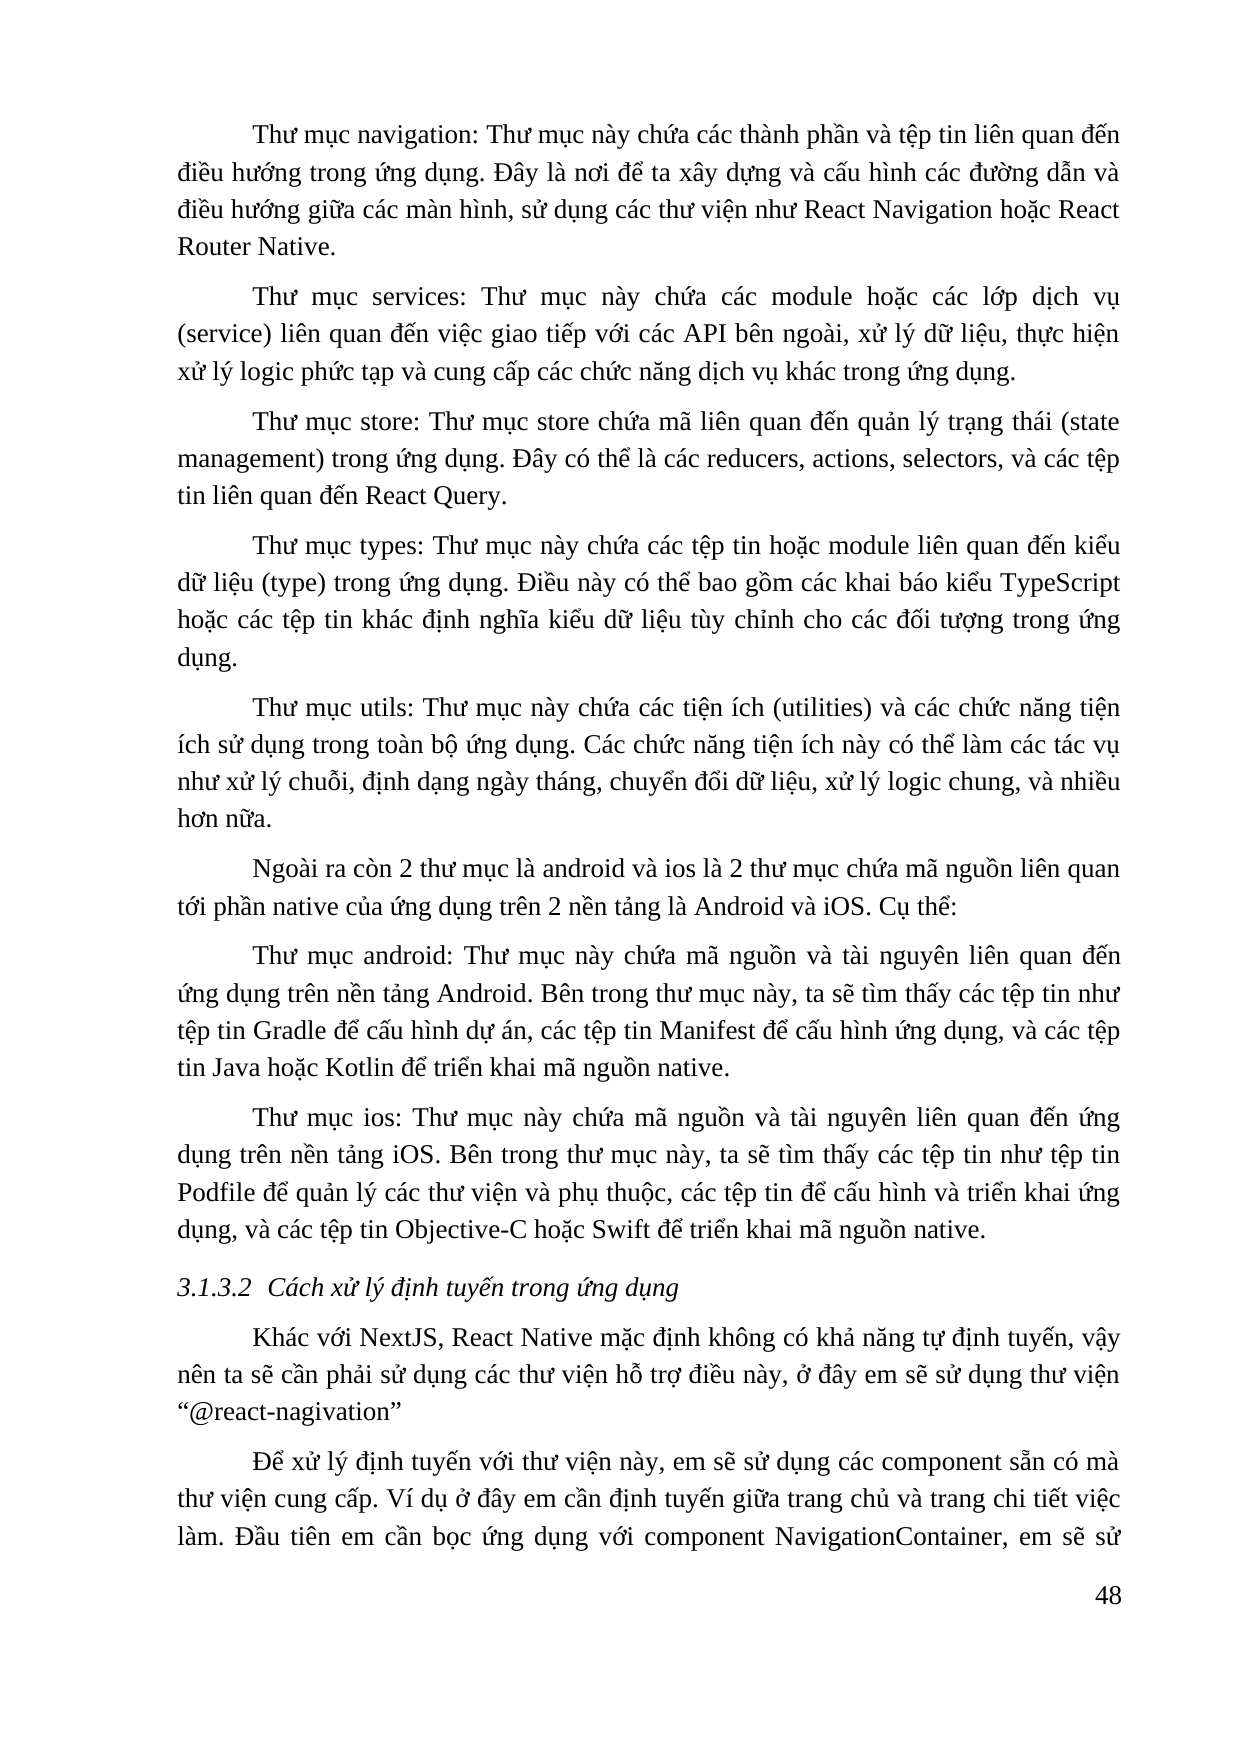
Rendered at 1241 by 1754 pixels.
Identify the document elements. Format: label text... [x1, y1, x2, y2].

text Thư mục navigation: Thư mục này chứa các thành phần và tệp tin liên quan đến điều hướng trong ứng dụng. Đây là nơi để ta xây dựng và cấu hình các đường dẫn và điều hướng giữa các màn hình, sử dụng các thư viện như React Navigation hoặc React Router Native. [177, 118, 1122, 262]
text Thư mục services: Thư mục này chứa các module hoặc các lớp dịch vụ (service) liên quan đến việc giao tiếp với các API bên ngoài, xử lý dữ liệu, thực hiện xử lý logic phức tạp và cung cấp các chức năng dịch vụ khác trong ứng dụng. [177, 280, 1122, 386]
text Thư mục android: Thư mục này chứa mã nguồn và tài nguyên liên quan đến ứng dụng trên nền tảng Android. Bên trong thư mục này, ta sẽ tìm thấy các tệp tin như tệp tin Gradle để cấu hình dự án, các tệp tin Manifest để cấu hình ứng dụng, và các tệp tin Java hoặc Kotlin để triển khai mã nguồn native. [177, 939, 1122, 1082]
text Thư mục utils: Thư mục này chứa các tiện ích (utilities) và các chức năng tiện ích sử dụng trong toàn bộ ứng dụng. Các chức năng tiện ích này có thể làm các tác vụ như xử lý chuỗi, định dạng ngày tháng, chuyển đổi dữ liệu, xử lý logic chung, và nhiều hơn nữa. [177, 691, 1122, 834]
text Khác với NextJS, React Native mặc định không có khả năng tự định tuyến, vậy nên ta sẽ cần phải sử dụng các thư viện hỗ trợ điều này, ở đây em sẽ sử dụng thư viện “@react-nagivation” [177, 1321, 1122, 1427]
text Thư mục store: Thư mục store chứa mã liên quan đến quản lý trạng thái (state management) trong ứng dụng. Đây có thể là các reducers, actions, selectors, và các tệp tin liên quan đến React Query. [177, 404, 1122, 510]
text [177, 1445, 1122, 1551]
text Ngoài ra còn 2 thư mục là android và ios là 2 thư mục chứa mã nguồn liên quan tới phần native của ứng dụng trên 2 nền tảng là Android và iOS. Cụ thể: [177, 852, 1122, 921]
text Thư mục ios: Thư mục này chứa mã nguồn và tài nguyên liên quan đến ứng dụng trên nền tảng iOS. Bên trong thư mục này, ta sẽ tìm thấy các tệp tin như tệp tin Podfile để quản lý các thư viện và phụ thuộc, các tệp tin để cấu hình và triển khai ứng dụng, và các tệp tin Objective-C hoặc Swift để triển khai mã nguồn native. [177, 1101, 1122, 1244]
text Thư mục types: Thư mục này chứa các tệp tin hoặc module liên quan đến kiểu dữ liệu (type) trong ứng dụng. Điều này có thể bao gồm các khai báo kiểu TypeScript hoặc các tệp tin khác định nghĩa kiểu dữ liệu tùy chỉnh cho các đối tượng trong ứng dụng. [177, 529, 1122, 672]
subtitle Cách xử lý định tuyến trong ứng dụng [177, 1271, 1122, 1302]
